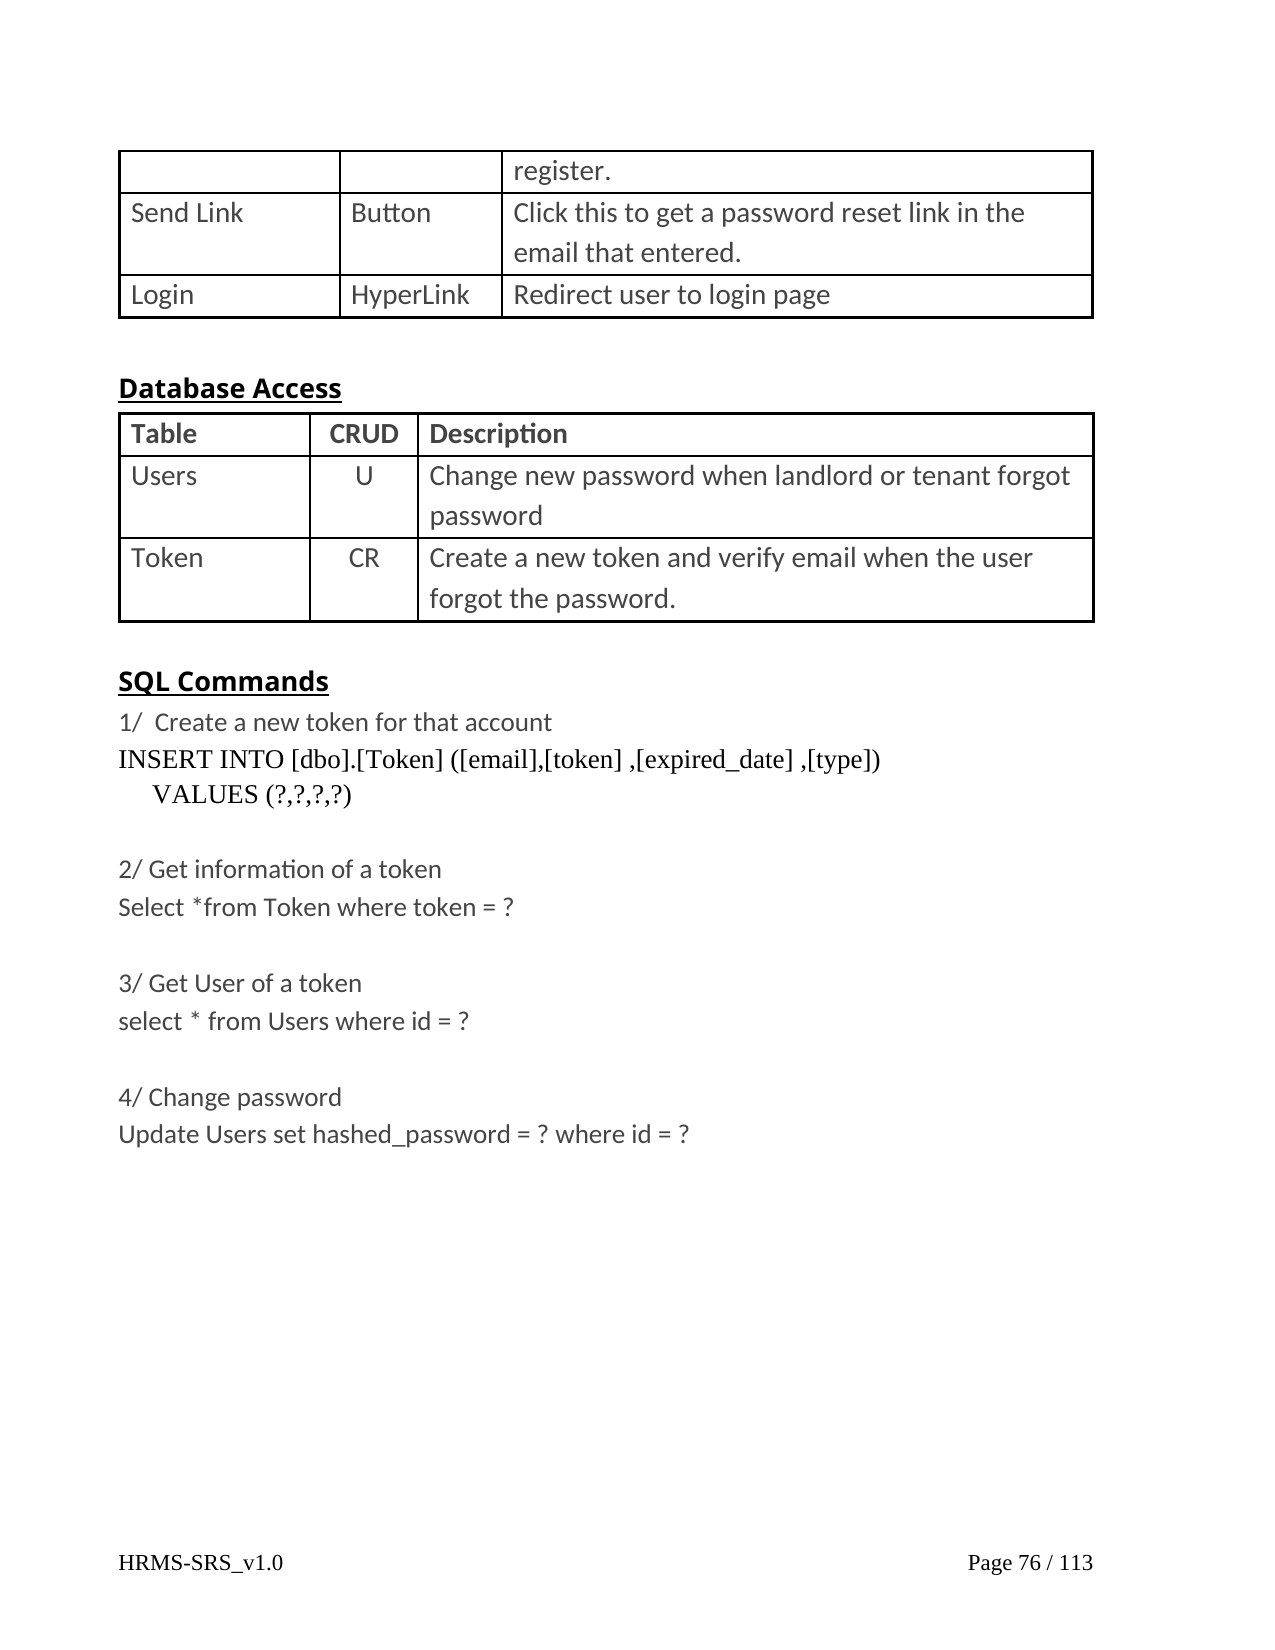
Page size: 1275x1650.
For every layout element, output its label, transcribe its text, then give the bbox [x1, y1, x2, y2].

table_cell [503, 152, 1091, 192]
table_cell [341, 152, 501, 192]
text INSERT INTO [dbo].[Token] ([email],[token] ,[expired_date] ,[type]) [118, 743, 1125, 774]
text 4/ Change password [118, 1080, 1125, 1113]
text 2/ Get information of a token [118, 852, 1125, 885]
subtitle SQL Commands [118, 662, 1125, 699]
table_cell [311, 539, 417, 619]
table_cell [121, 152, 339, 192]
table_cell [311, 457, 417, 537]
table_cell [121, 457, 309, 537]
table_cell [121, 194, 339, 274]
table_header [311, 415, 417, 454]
text 1/ Create a new token for that account [118, 705, 1125, 738]
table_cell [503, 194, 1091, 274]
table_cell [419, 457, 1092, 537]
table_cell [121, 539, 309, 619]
text select * from Users where id = ? [118, 1004, 1125, 1037]
subtitle Database Access [118, 369, 1125, 406]
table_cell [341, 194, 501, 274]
text Update Users set hashed_password = ? where id = ? [118, 1118, 1125, 1151]
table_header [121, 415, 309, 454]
text Select *from Token where token = ? [118, 890, 1125, 923]
text VALUES (?,?,?,?) [118, 778, 1125, 810]
text 3/ Get User of a token [118, 966, 1125, 999]
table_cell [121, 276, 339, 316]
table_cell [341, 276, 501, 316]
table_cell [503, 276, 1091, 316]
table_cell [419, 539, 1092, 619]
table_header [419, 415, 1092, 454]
